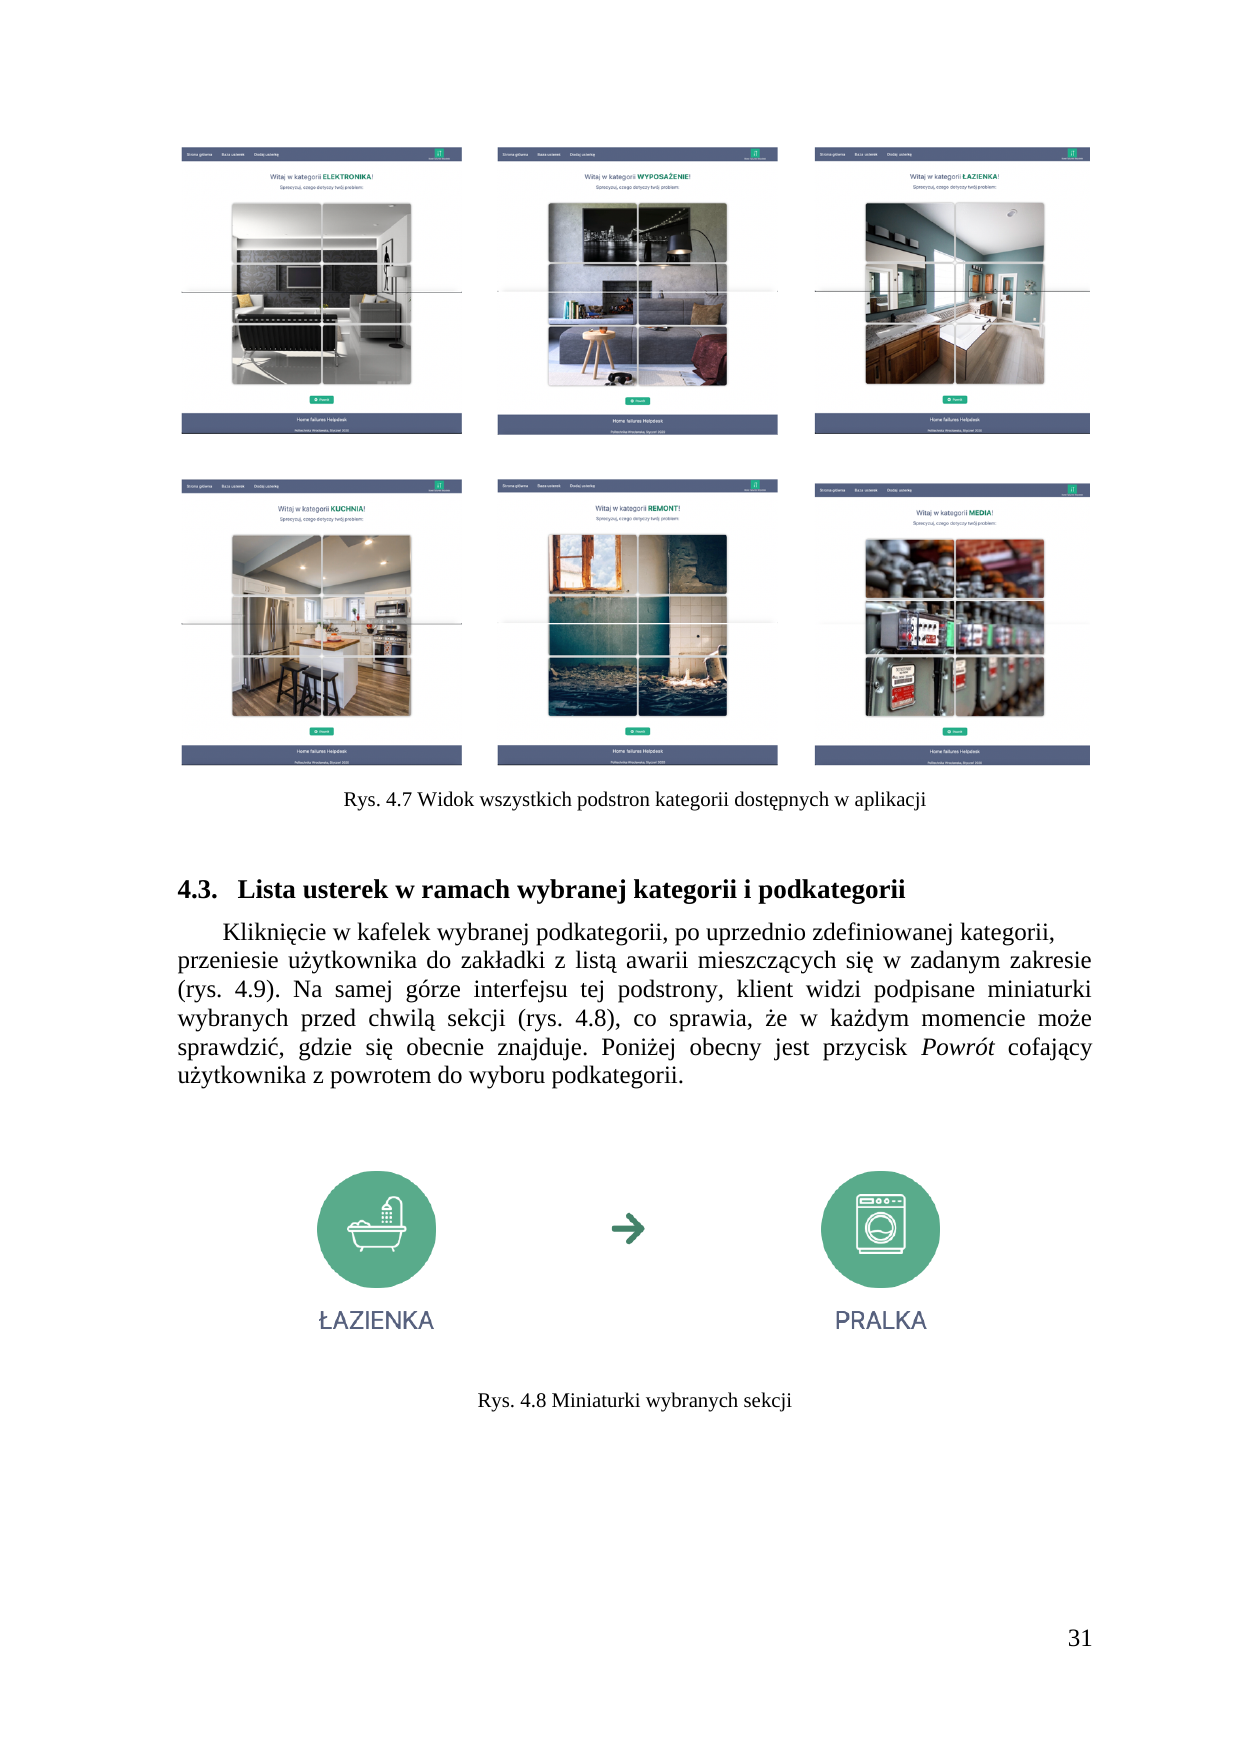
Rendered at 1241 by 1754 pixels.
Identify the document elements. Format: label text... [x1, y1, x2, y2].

text Kliknięcie w kafelek wybranej podkategorii, po uprzednio zdefiniowanej kategorii, [222, 917, 1092, 945]
text przeniesie użytkownika do zakładki z listą awarii mieszczących się w zadanym zakresie (rys. 4.9). Na samej górze interfejsu tej podstrony, klient widzi podpisane miniaturki wybranych przed chwilą sekcji (rys. 4.8), co sprawia, że w każdym momencie może sprawdzić, gdzie się obecnie znajduje. Poniżej obecny jest przycisk Powrót cofający użytkownika z powrotem do wyboru podkategorii. [177, 945, 1092, 1089]
picture [259, 1117, 1011, 1367]
text Rys. 4.7 Widok wszystkich podstron kategorii dostępnych w aplikacji [177, 787, 1092, 811]
subtitle Lista usterek w ramach wybranej kategorii i podkategorii [177, 873, 1092, 904]
picture [180, 147, 1090, 766]
text Rys. 4.8 Miniaturki wybranych sekcji [177, 1388, 1092, 1412]
